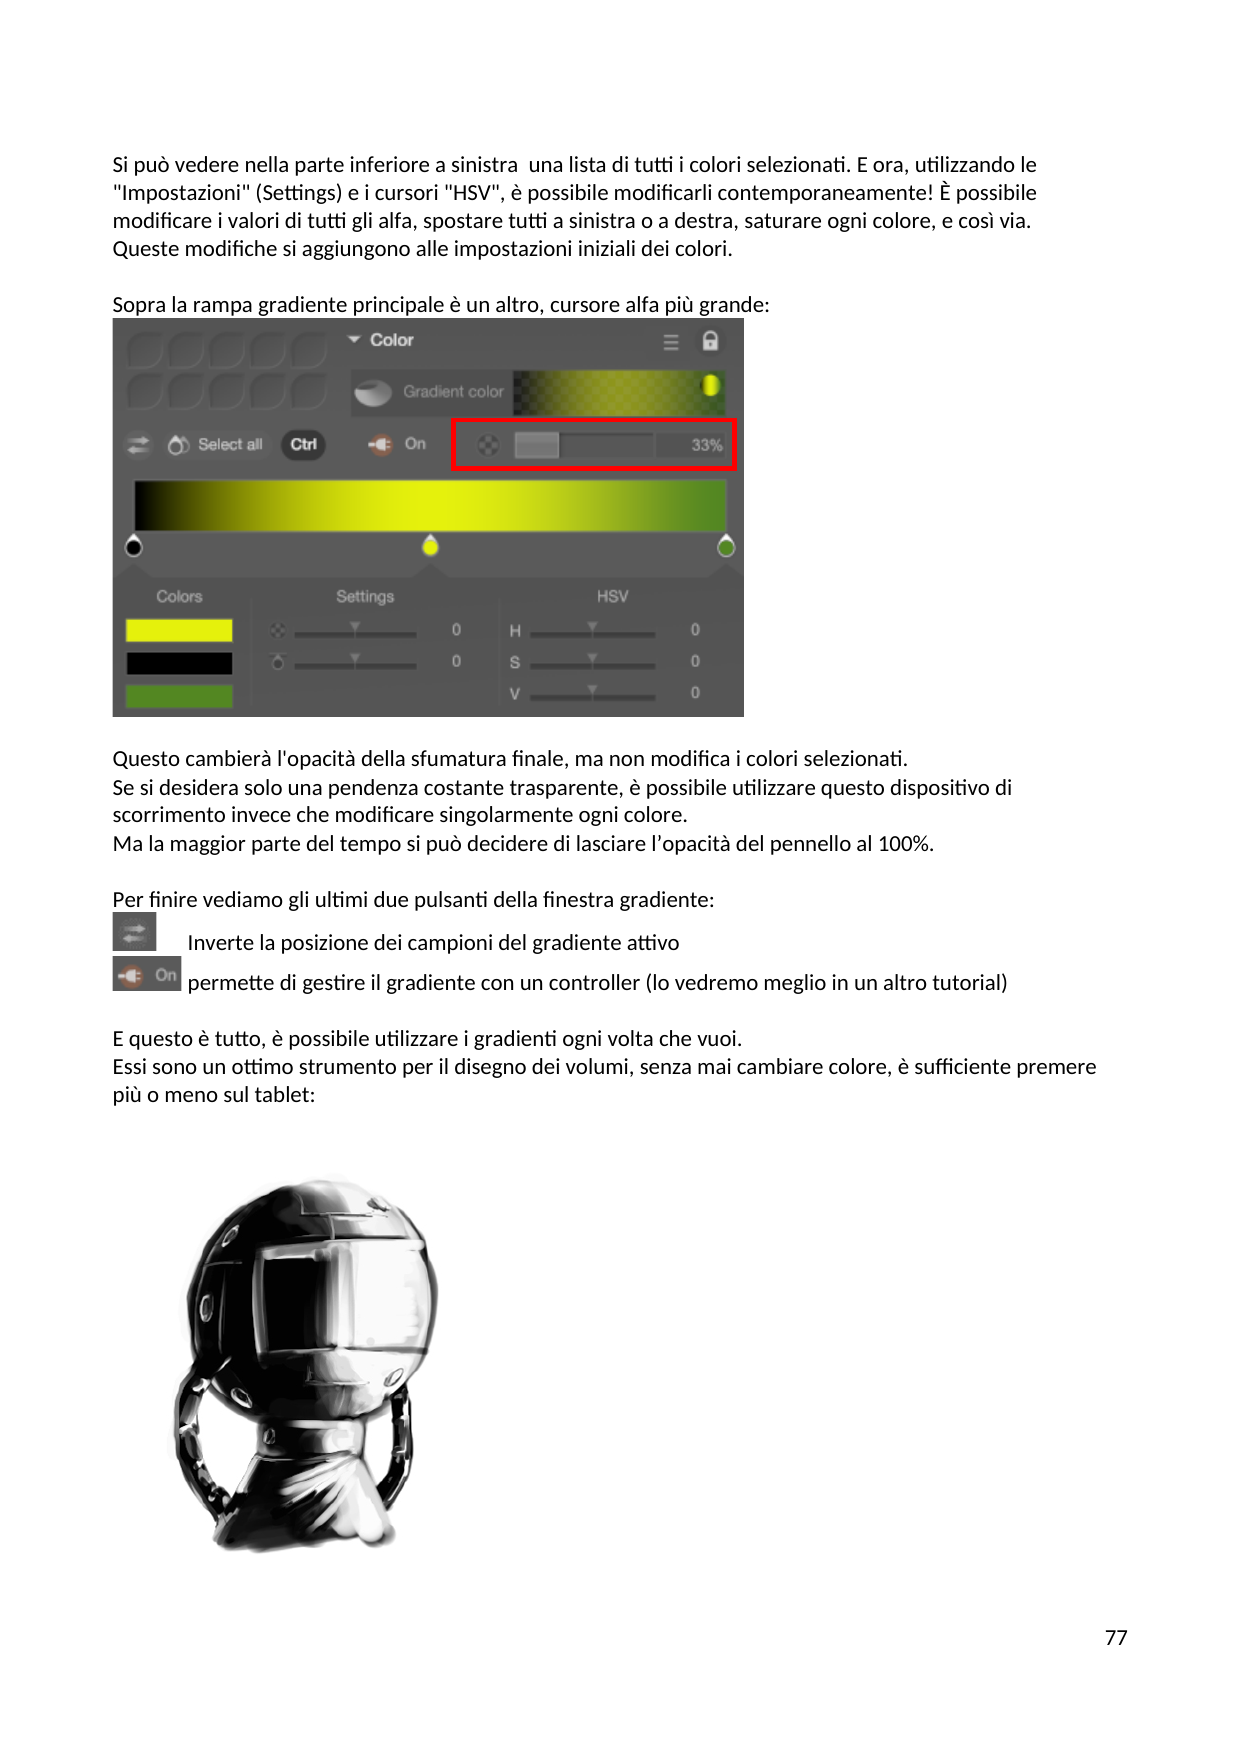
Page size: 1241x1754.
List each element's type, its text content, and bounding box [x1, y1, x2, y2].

text Queste modifiche si aggiungono alle impostazioni iniziali dei colori. [112, 234, 1128, 262]
picture [112, 1108, 495, 1591]
text Questo cambierà l'opacità della sfumatura finale, ma non modifica i colori selezionati. [112, 744, 1128, 773]
text Essi sono un ottimo strumento per il disegno dei volumi, senza mai cambiare colore, è sufficiente premere più o meno sul tablet: [112, 1052, 1128, 1108]
text Inverte la posizione dei campioni del gradiente attivo [112, 913, 1128, 956]
text E questo è tutto, è possibile utilizzare i gradienti ogni volta che vuoi. [112, 1024, 1128, 1052]
text Sopra la rampa gradiente principale è un altro, cursore alfa più grande: [112, 290, 1128, 318]
picture [112, 956, 182, 991]
text Si può vedere nella parte inferiore a sinistra una lista di tutti i colori selezionati. E ora, utilizzando le "Impostazioni" (Settings) e i cursori "HSV", è possibile modificarli contemporaneamente! È possibile modificare i valori di tutti gli alfa, spostare tutti a sinistra o a destra, saturare ogni colore, e così via. [112, 150, 1128, 234]
text Ma la maggior parte del tempo si può decidere di lasciare l’opacità del pennello al 100%. [112, 829, 1128, 857]
text Per finire vediamo gli ultimi due pulsanti della finestra gradiente: [112, 885, 1128, 913]
text Se si desidera solo una pendenza costante trasparente, è possibile utilizzare questo dispositivo di scorrimento invece che modificare singolarmente ogni colore. [112, 773, 1128, 829]
text permette di gestire il gradiente con un controller (lo vedremo meglio in un altro tutorial) [112, 956, 1128, 996]
picture [112, 912, 157, 951]
picture [112, 318, 744, 717]
